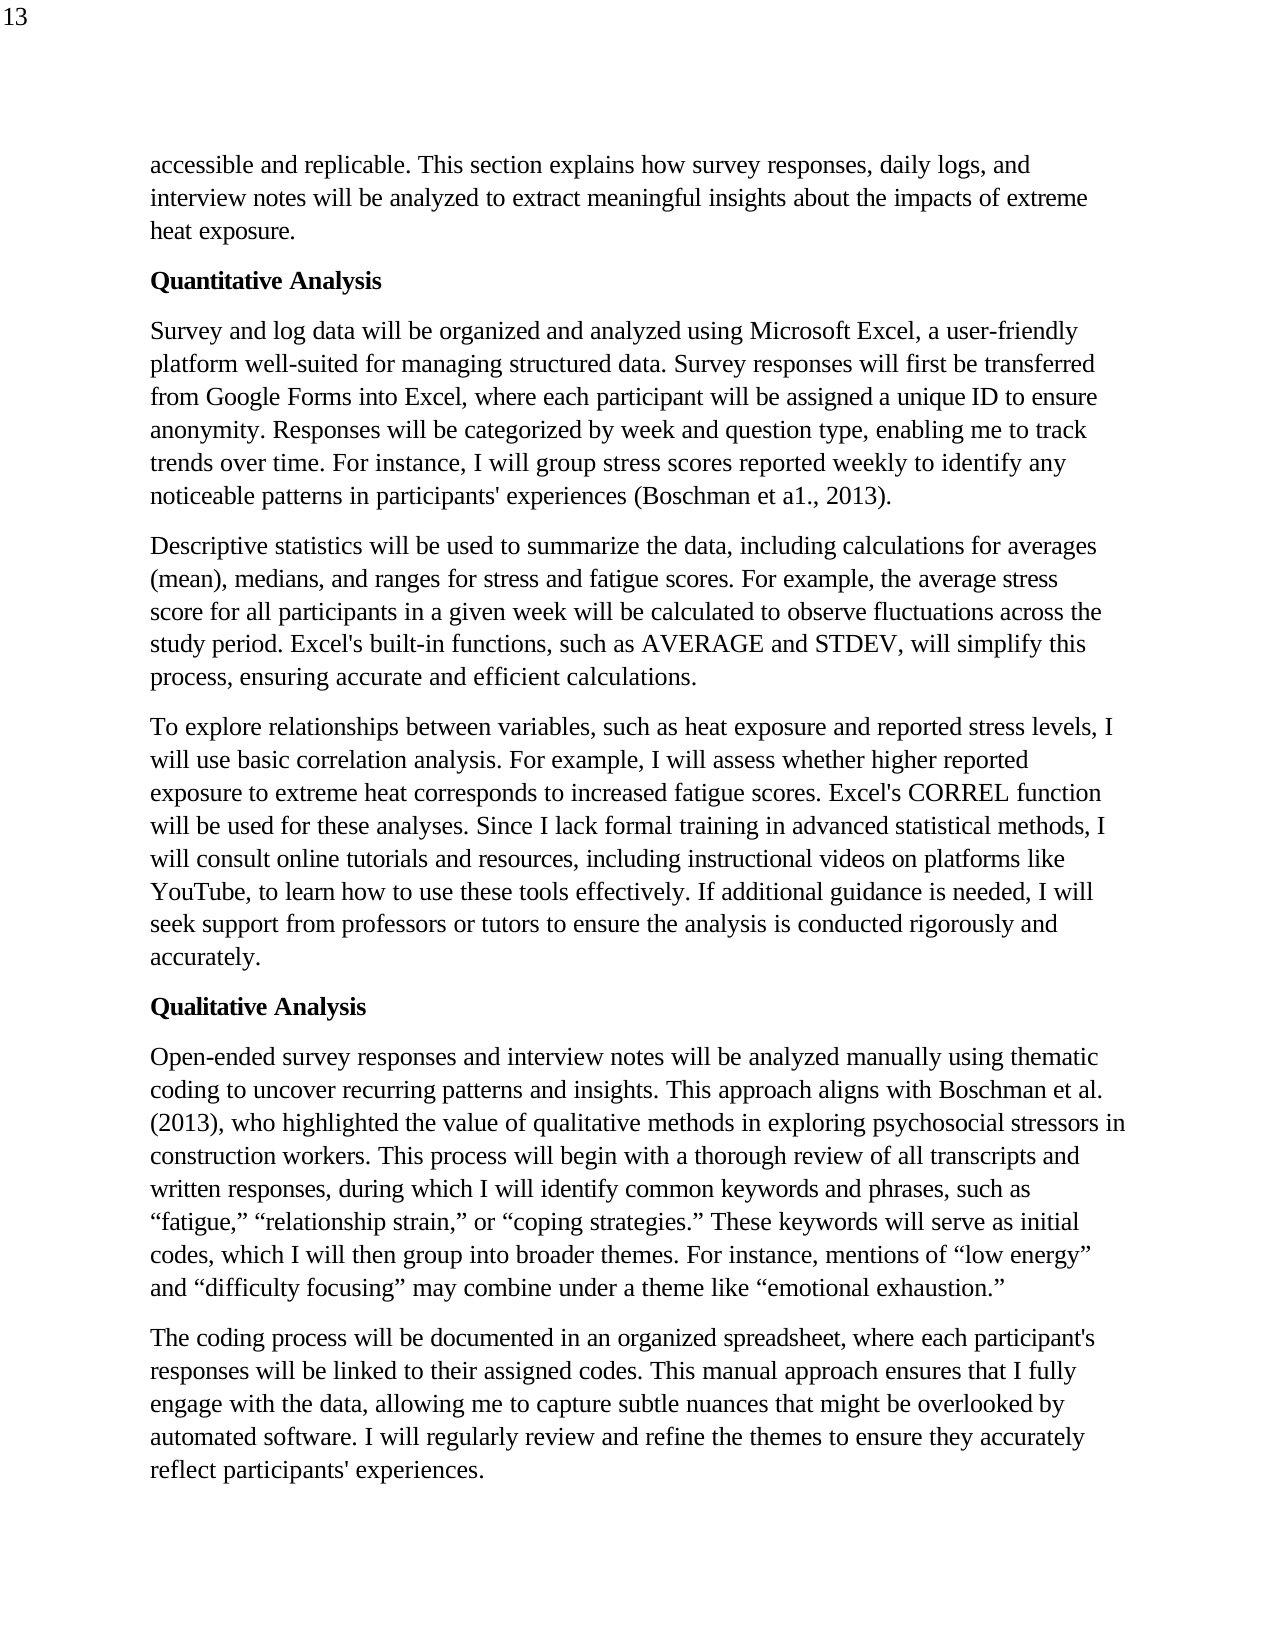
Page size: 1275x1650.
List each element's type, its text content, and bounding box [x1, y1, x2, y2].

text Survey and log data will be organized and analyzed using Microsoft Excel, a user-friendly platform well-suited for managing structured data. Survey responses will first be transferred from Google Forms into Excel, where each participant will be assigned a unique ID to ensure anonymity. Responses will be categorized by week and question type, enabling me to track trends over time. For instance, I will group stress scores reported weekly to identify any noticeable patterns in participants' experiences (Boschman et a1., 2013). [150, 315, 1117, 510]
text accessible and replicable. This section explains how survey responses, daily logs, and interview notes will be analyzed to extract meaningful insights about the impacts of extreme heat exposure. [150, 149, 1133, 245]
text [150, 1322, 1115, 1484]
text Open-ended survey responses and interview notes will be analyzed manually using thematic coding to uncover recurring patterns and insights. This approach aligns with Boschman et al. (2013), who highlighted the value of qualitative methods in exploring psychosocial stressors in construction workers. This process will begin with a thorough review of all transcripts and written responses, during which I will identify common keywords and phrases, such as “fatigue,” “relationship strain,” or “coping strategies.” These keywords will serve as initial codes, which I will then group into broader themes. For instance, mentions of “low energy” and “difficulty focusing” may combine under a theme like “emotional exhaustion.” [150, 1041, 1133, 1302]
text Descriptive statistics will be used to summarize the data, including calculations for averages (mean), medians, and ranges for stress and fatigue scores. For example, the average stress score for all participants in a given week will be calculated to observe fluctuations across the study period. Excel's built-in functions, such as AVERAGE and STDEV, will simplify this process, ensuring accurate and efficient calculations. [150, 530, 1117, 691]
text To explore relationships between variables, such as heat exposure and reported stress levels, I will use basic correlation analysis. For example, I will assess whether higher reported exposure to extreme heat corresponds to increased fatigue scores. Excel's CORREL function will be used for these analyses. Since I lack formal training in advanced statistical methods, I will consult online tutorials and resources, including instructional videos on platforms like YouTube, to learn how to use these tools effectively. If additional guidance is needed, I will seek support from professors or tutors to ensure the analysis is conducted rigorously and accurately. [149, 711, 1114, 971]
subtitle Qualitative Analysis [150, 991, 1133, 1021]
subtitle Quantitative Analysis [150, 265, 1133, 295]
